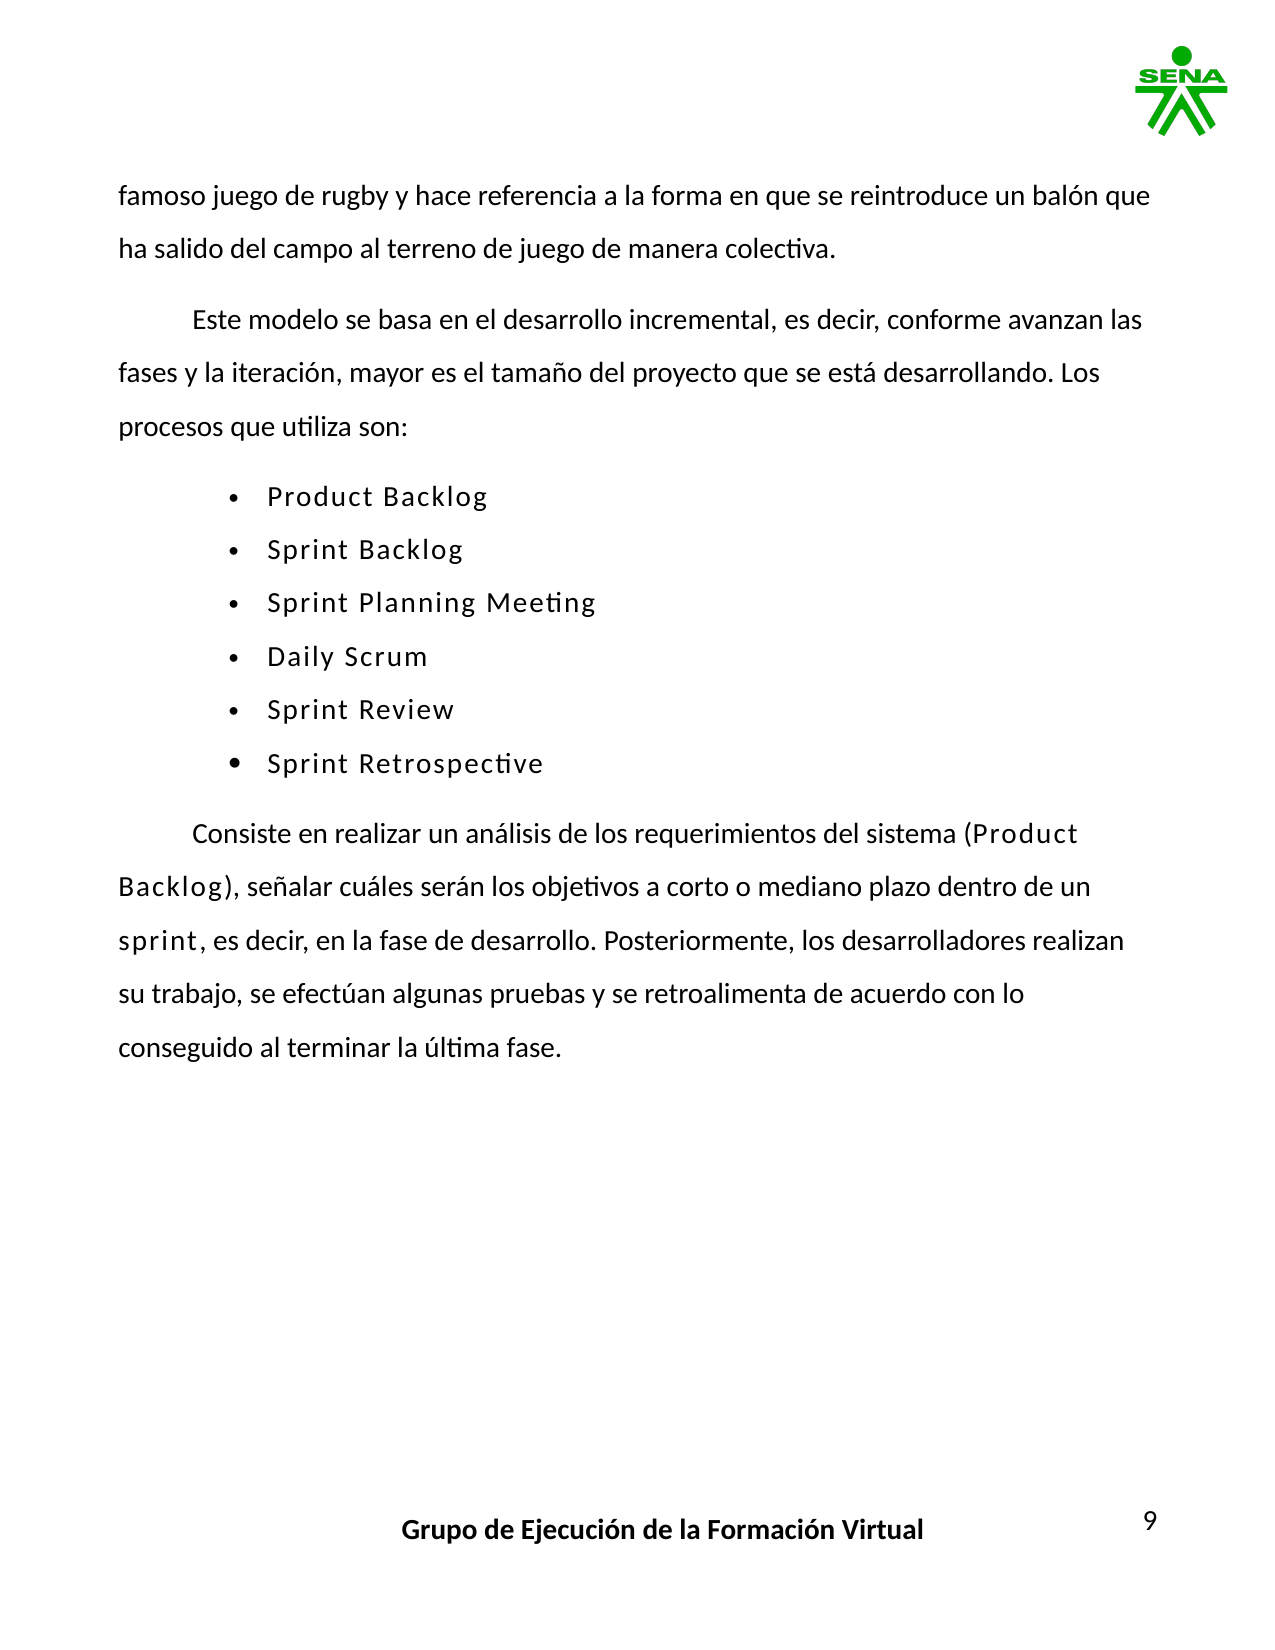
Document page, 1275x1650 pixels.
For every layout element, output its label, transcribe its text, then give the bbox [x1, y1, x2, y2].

list Sprint Planning Meeting [229, 584, 1157, 620]
picture [1135, 46, 1228, 136]
list Sprint Retrospective [229, 745, 1157, 781]
list Sprint Review [229, 691, 1157, 727]
list Product Backlog [229, 478, 1157, 513]
list Sprint Backlog [229, 531, 1157, 567]
text Consiste en realizar un análisis de los requerimientos del sistema (Product Backlog), señalar cuáles serán los objetivos a corto o mediano plazo dentro de un sprint, es decir, en la fase de desarrollo. Posteriormente, los desarrolladores realizan su trabajo, se efectúan algunas pruebas y se retroalimenta de acuerdo con lo conseguido al terminar la última fase. [118, 815, 1157, 1064]
list Daily Scrum [229, 638, 1157, 674]
text Este modelo se basa en el desarrollo incremental, es decir, conforme avanzan las fases y la iteración, mayor es el tamaño del proyecto que se está desarrollando. Los procesos que utiliza son: [118, 301, 1157, 443]
